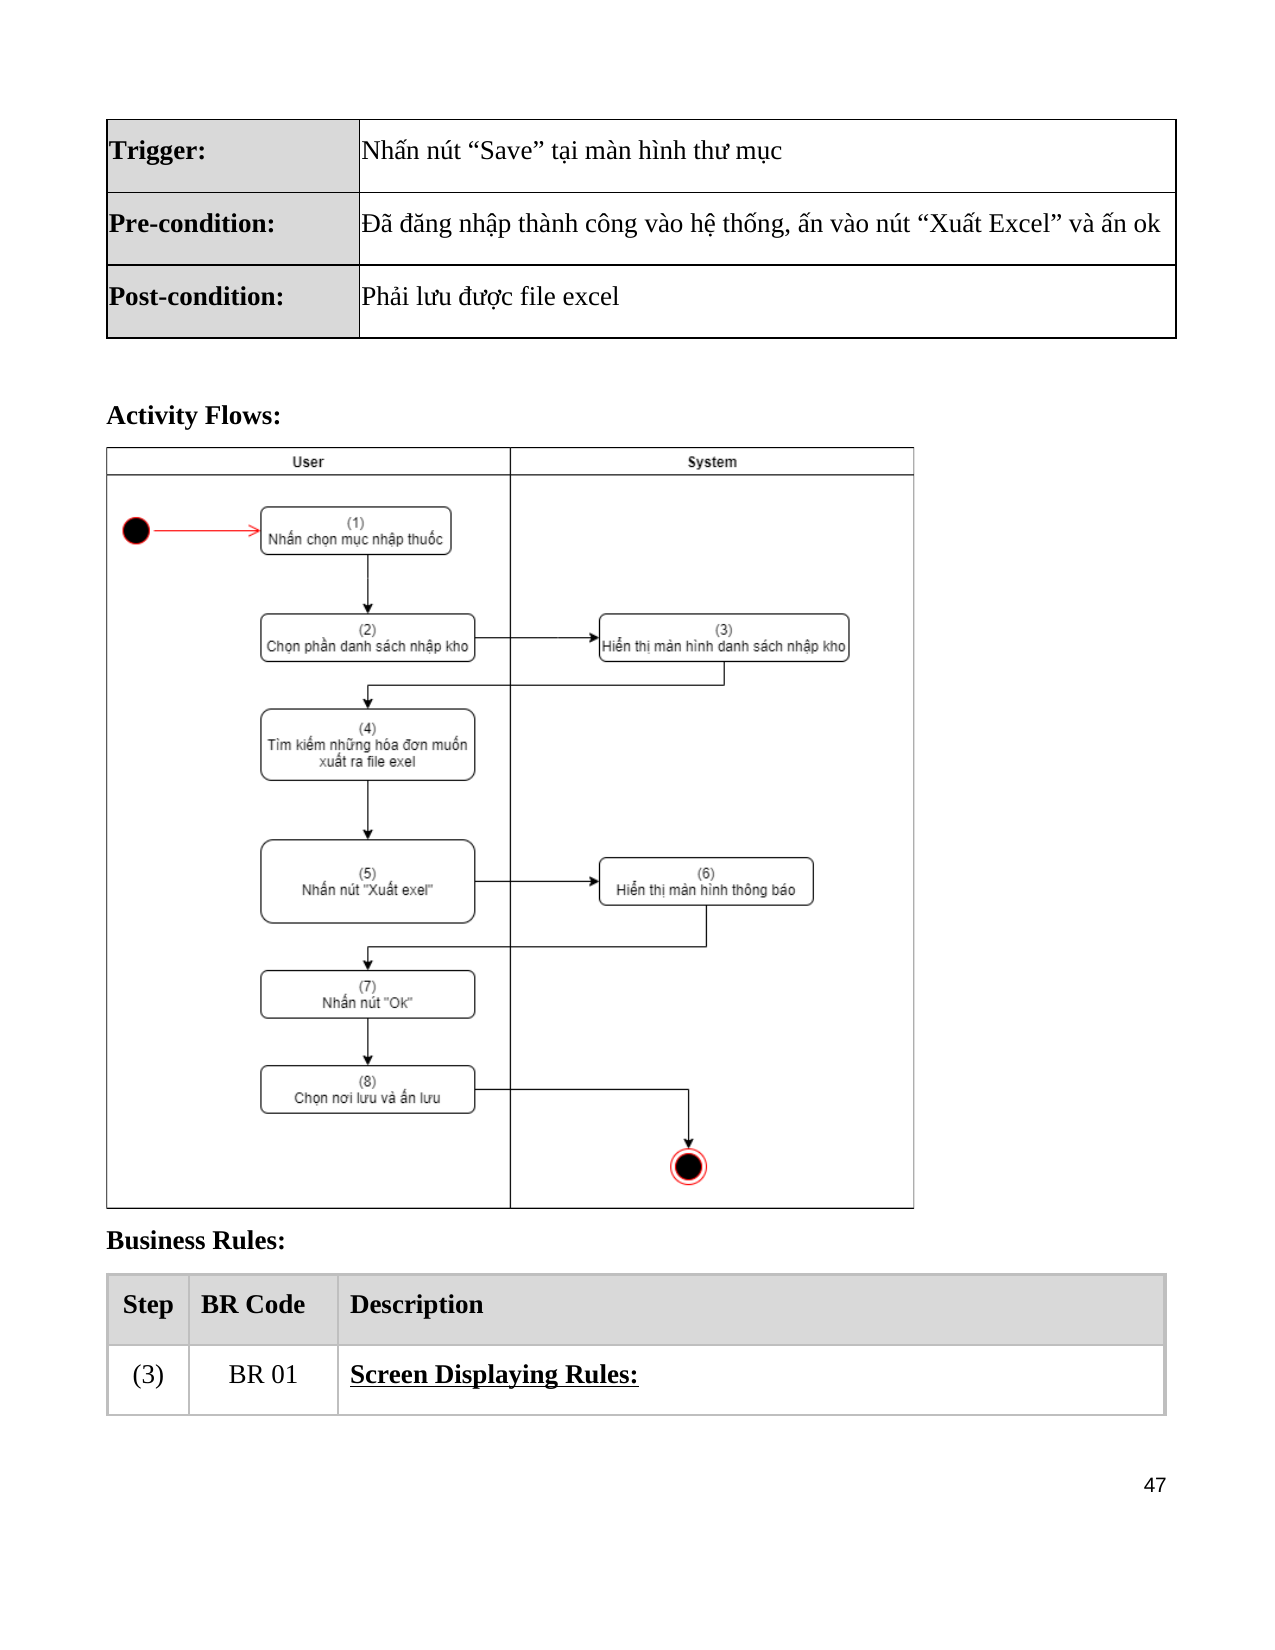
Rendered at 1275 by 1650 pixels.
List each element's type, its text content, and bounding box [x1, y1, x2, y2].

table_cell BR 01 [190, 1346, 337, 1414]
text Activity Flows: [106, 399, 1167, 431]
picture [106, 447, 915, 1209]
table_cell Pre-condition: [108, 193, 359, 264]
text Business Rules: [106, 1224, 1167, 1256]
table_cell Post-condition: [108, 266, 359, 337]
table_cell Đã đăng nhập thành công vào hệ thống, ấn vào nút “Xuất Excel” và ấn ok [360, 193, 1175, 264]
table_header BR Code [190, 1276, 337, 1344]
table_cell Phải lưu được file excel [360, 266, 1175, 337]
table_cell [339, 1346, 1163, 1414]
table_cell Trigger: [108, 120, 359, 192]
table_cell Nhấn nút “Save” tại màn hình thư mục [360, 120, 1175, 192]
table_cell (3) [109, 1346, 188, 1414]
table_header Description [339, 1276, 1163, 1344]
table_header Step [109, 1276, 188, 1344]
